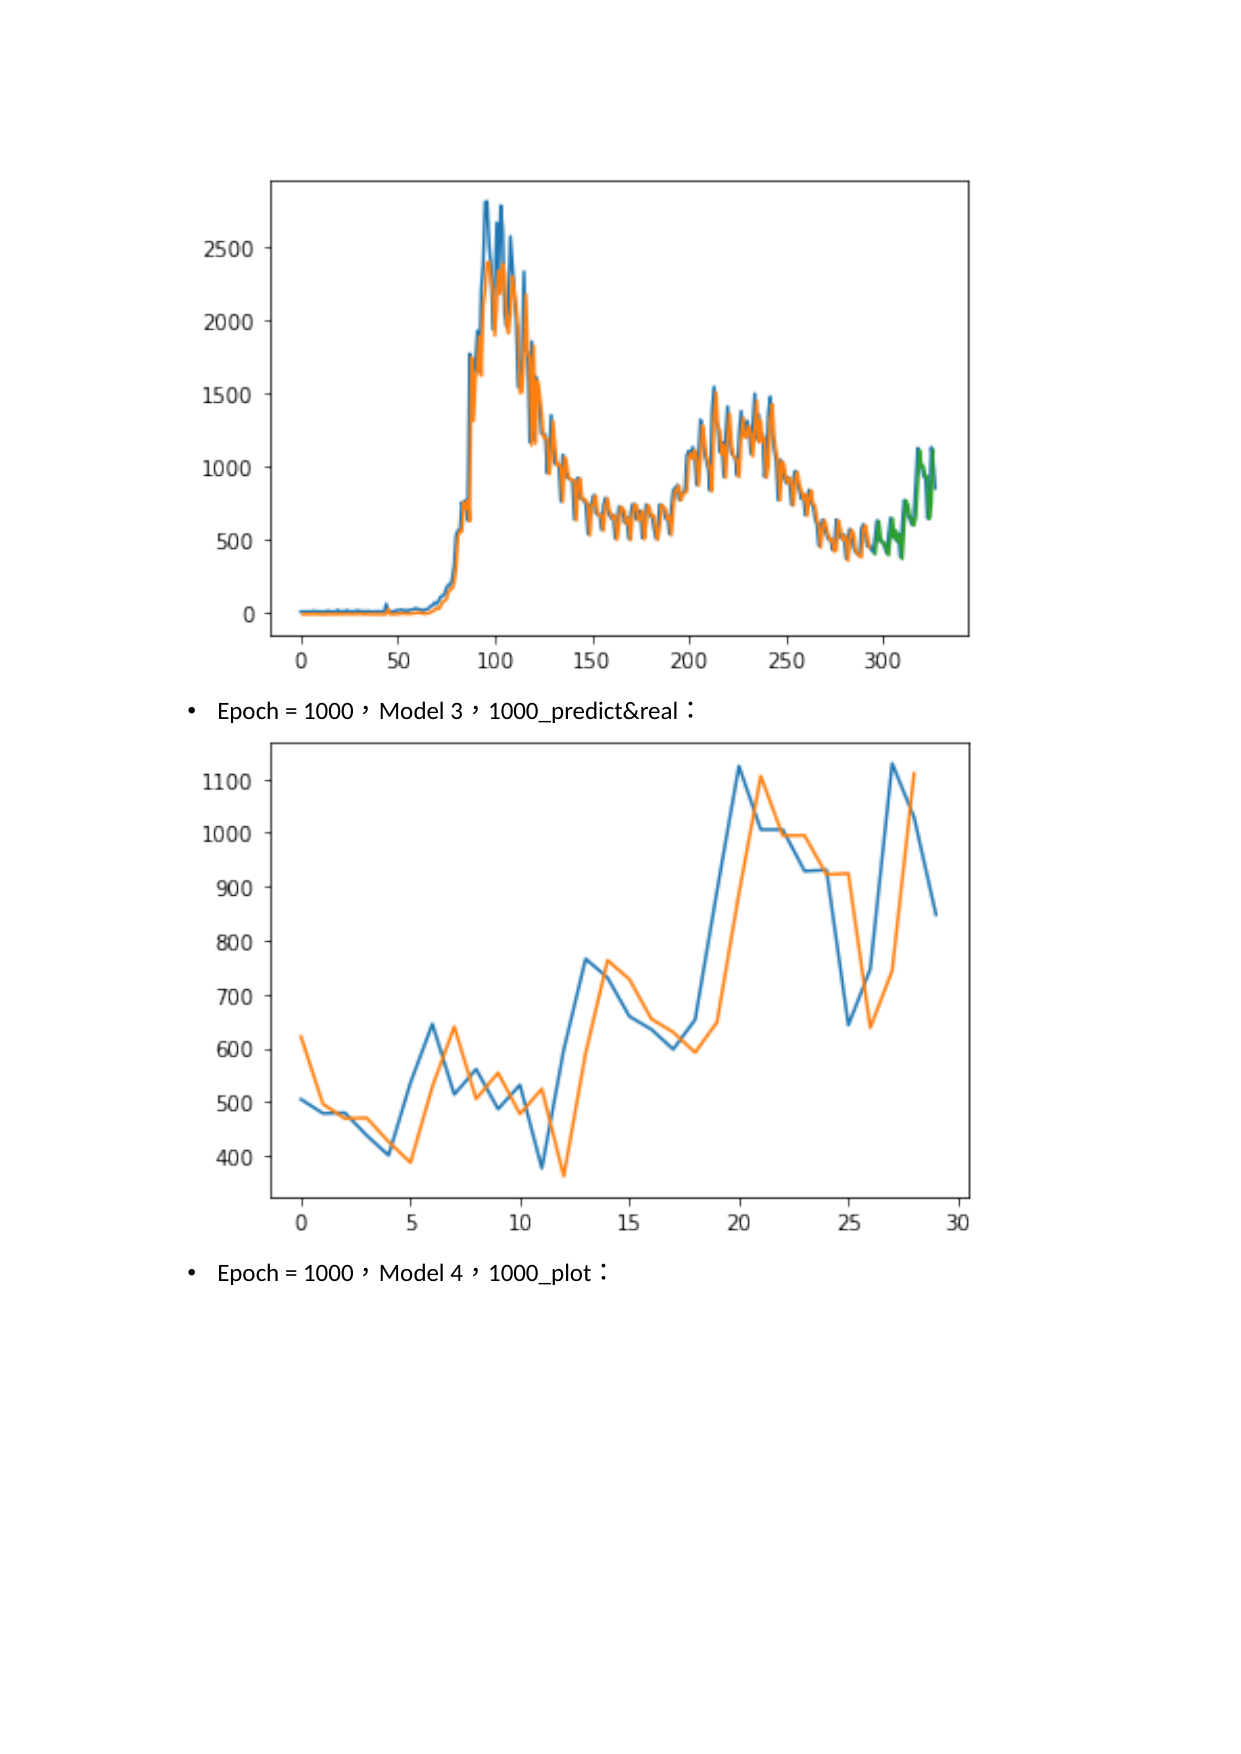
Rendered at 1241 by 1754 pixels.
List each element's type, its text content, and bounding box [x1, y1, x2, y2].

list Epoch = 1000，Model 3，1000_predict&real： [187, 689, 1053, 727]
picture [187, 168, 981, 686]
list Epoch = 1000，Model 4，1000_plot： [187, 1252, 1053, 1289]
picture [187, 731, 986, 1248]
